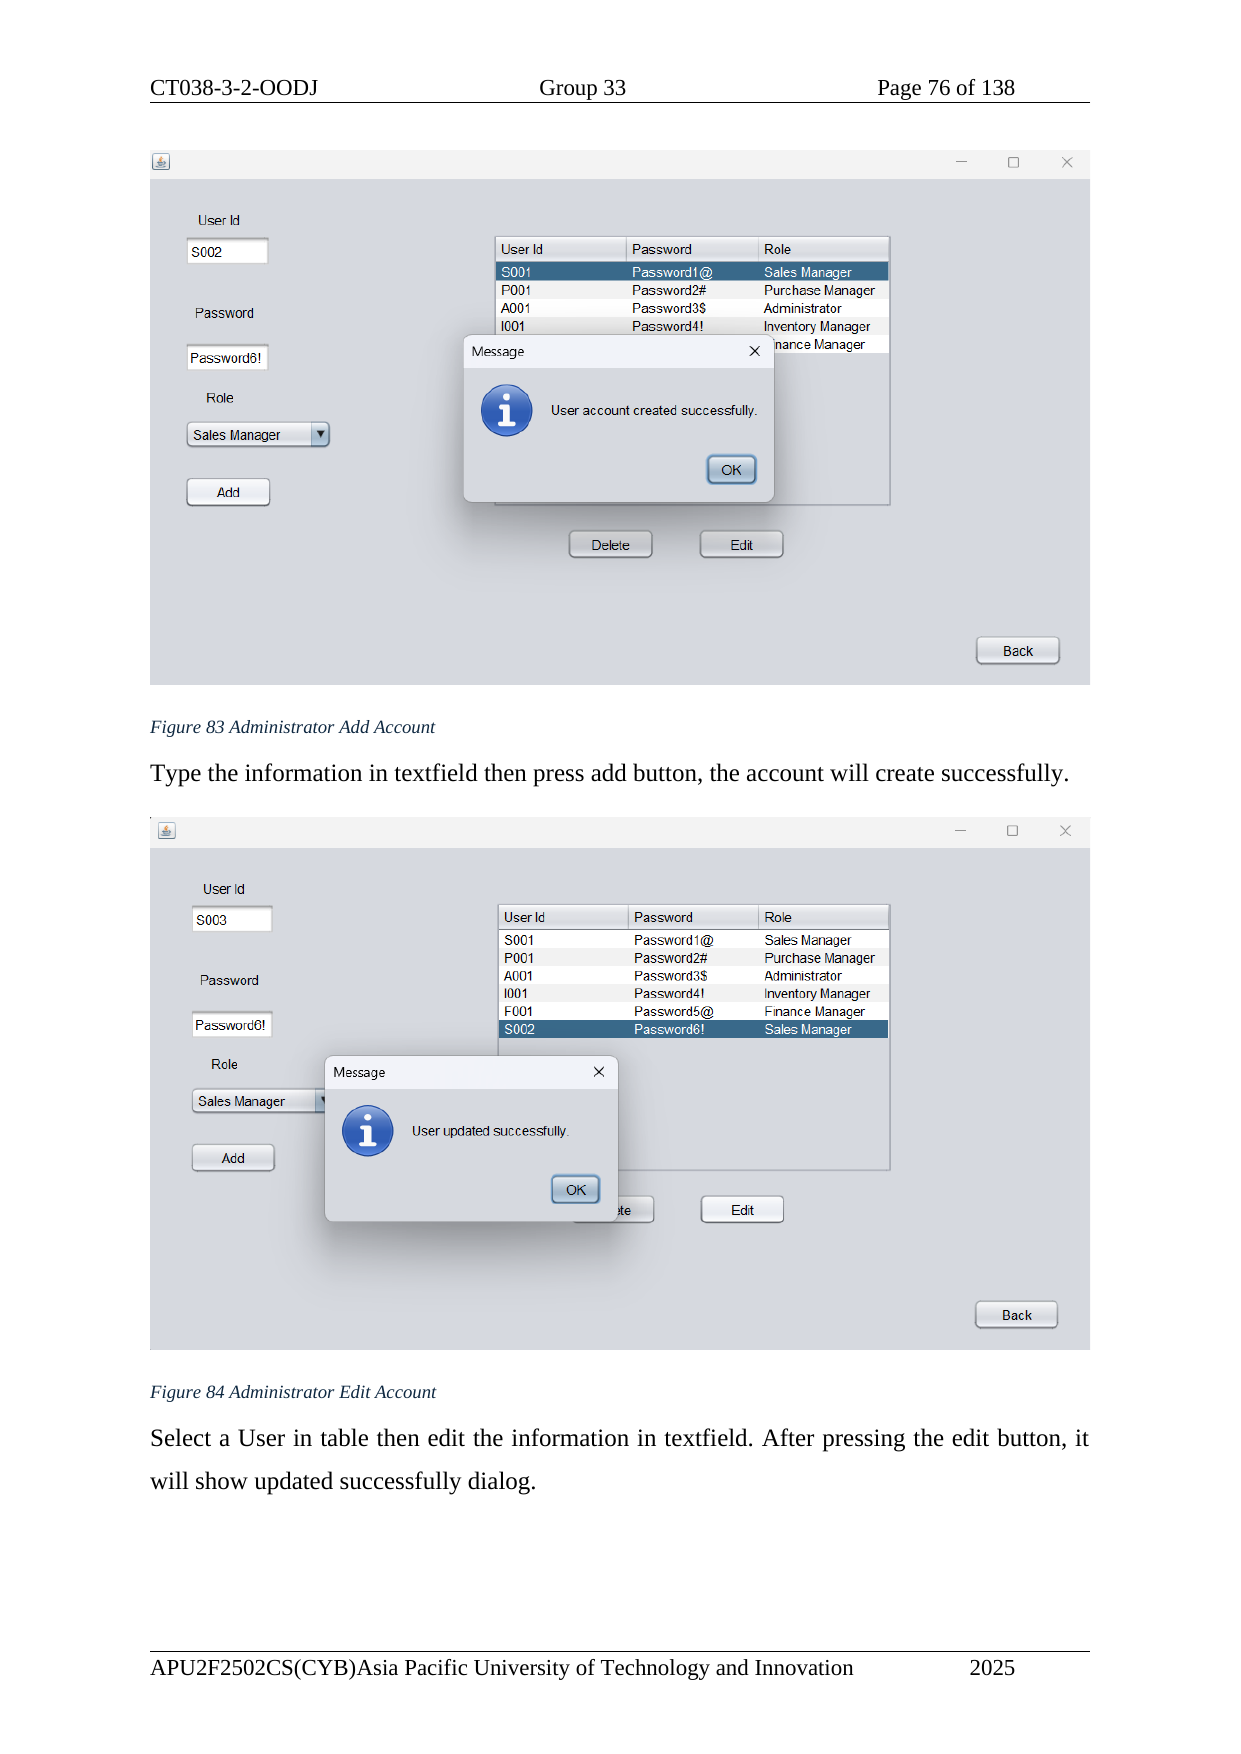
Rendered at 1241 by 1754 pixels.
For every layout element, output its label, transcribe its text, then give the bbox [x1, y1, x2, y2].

picture [150, 817, 1091, 1350]
text Figure 84 Administrator Edit Account [150, 1381, 1090, 1402]
text Figure 83 Administrator Add Account [150, 716, 1090, 737]
picture [150, 150, 1091, 685]
text Type the information in textfield then press add button, the account will create successfully. [150, 758, 1090, 787]
text Select a User in table then edit the information in textfield. After pressing the edit button, it will show updated successfully dialog. [150, 1423, 1090, 1495]
